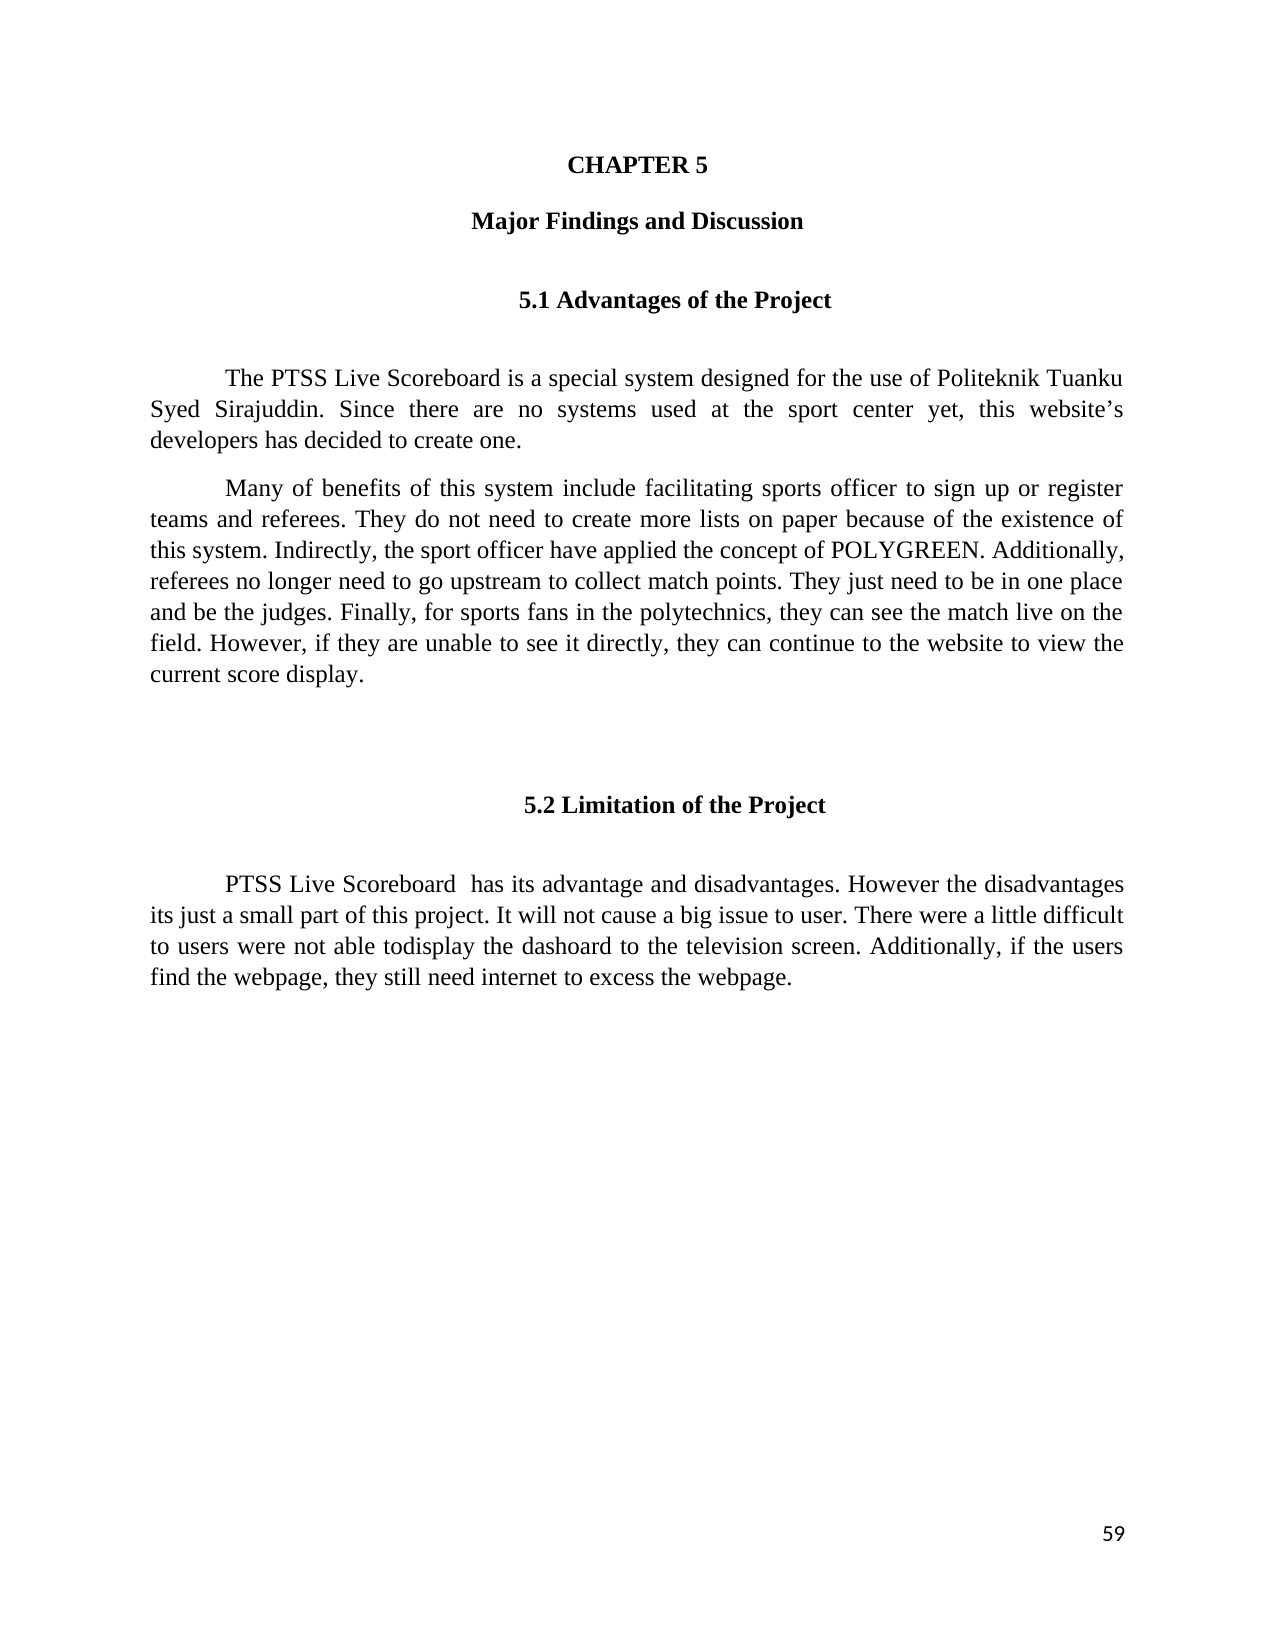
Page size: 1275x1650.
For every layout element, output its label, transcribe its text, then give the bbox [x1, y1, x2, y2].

subtitle CHAPTER 5 [150, 150, 1125, 179]
text The PTSS Live Scoreboard is a special system designed for the use of Politeknik Tuanku Syed Sirajuddin. Since there are no systems used at the sport center yet, this website’s developers has decided to create one. [150, 363, 1125, 454]
subtitle Major Findings and Discussion [150, 206, 1125, 235]
text PTSS Live Scoreboard has its advantage and disadvantages. However the disadvantages its just a small part of this project. It will not cause a big issue to user. There were a little difficult to users were not able todisplay the dashoard to the television screen. Additionally, if the users find the webpage, they still need internet to excess the webpage. [150, 869, 1125, 991]
subtitle 5.2 Limitation of the Project [225, 790, 1125, 819]
text Many of benefits of this system include facilitating sports officer to sign up or register teams and referees. They do not need to create more lists on paper because of the existence of this system. Indirectly, the sport officer have applied the concept of POLYGREEN. Additionally, referees no longer need to go upstream to collect match points. They just need to be in one place and be the judges. Finally, for sports fans in the polytechnics, they can see the match live on the field. However, if they are unable to see it directly, they can continue to the website to view the current score display. [150, 473, 1125, 688]
subtitle 5.1 Advantages of the Project [225, 285, 1125, 313]
